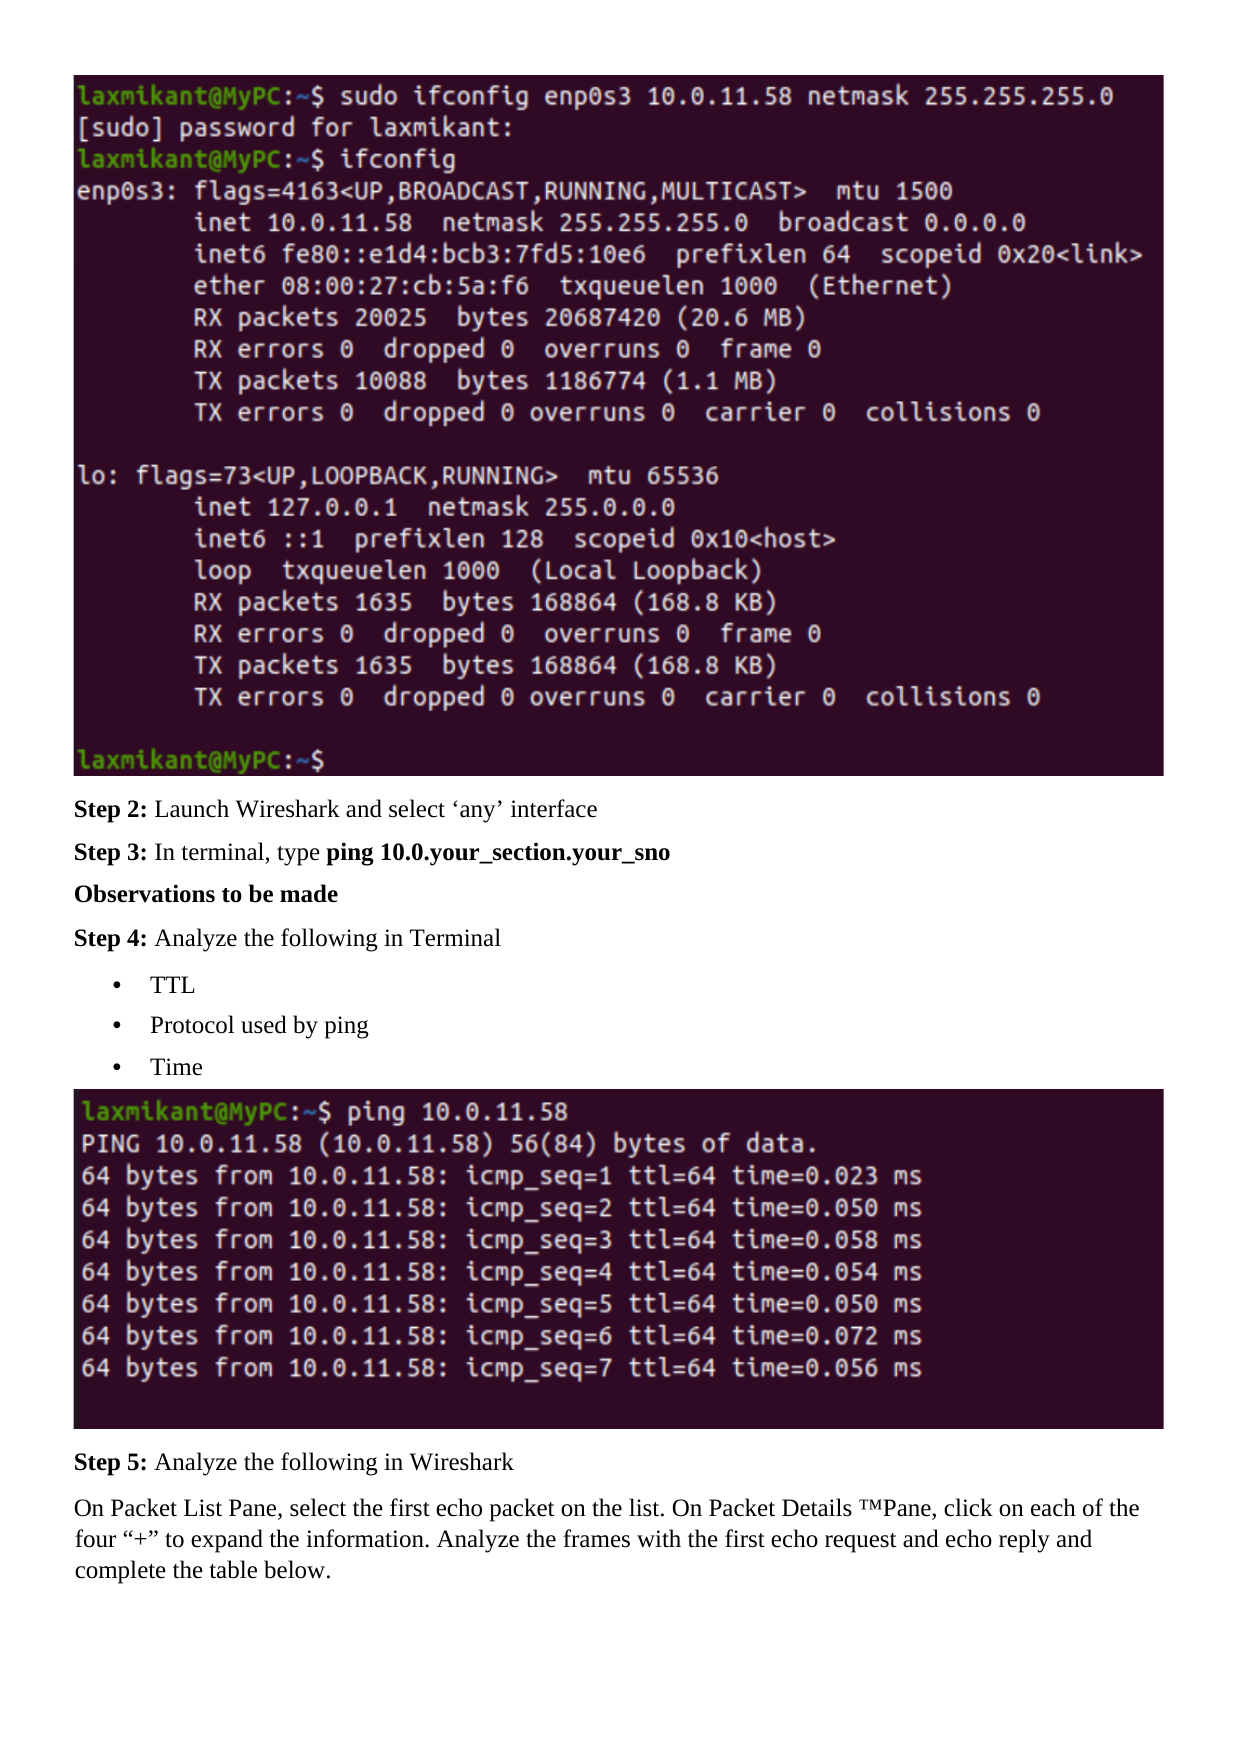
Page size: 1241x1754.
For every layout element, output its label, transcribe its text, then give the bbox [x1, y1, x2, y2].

picture [73, 1089, 1164, 1429]
text On Packet List Pane, select the first echo packet on the list. On Packet Details ™Pane, click on each of the four “+” to expand the information. Analyze the frames with the first echo request and echo reply and complete the table below. [73, 1493, 1165, 1584]
text Step 2: Launch Wireshark and select ‘any’ interface [73, 794, 1165, 823]
list TTL [112, 969, 1165, 998]
list Protocol used by ping [112, 1010, 1165, 1039]
picture [73, 75, 1164, 776]
text Step 3: In terminal, type ping 10.0.your_section.your_sno [73, 837, 1124, 866]
text Step 5: Analyze the following in Wireshark [73, 1447, 1165, 1475]
subtitle Observations to be made [73, 879, 1124, 908]
list Time [112, 1051, 1165, 1080]
text Step 4: Analyze the following in Terminal [73, 923, 1165, 951]
